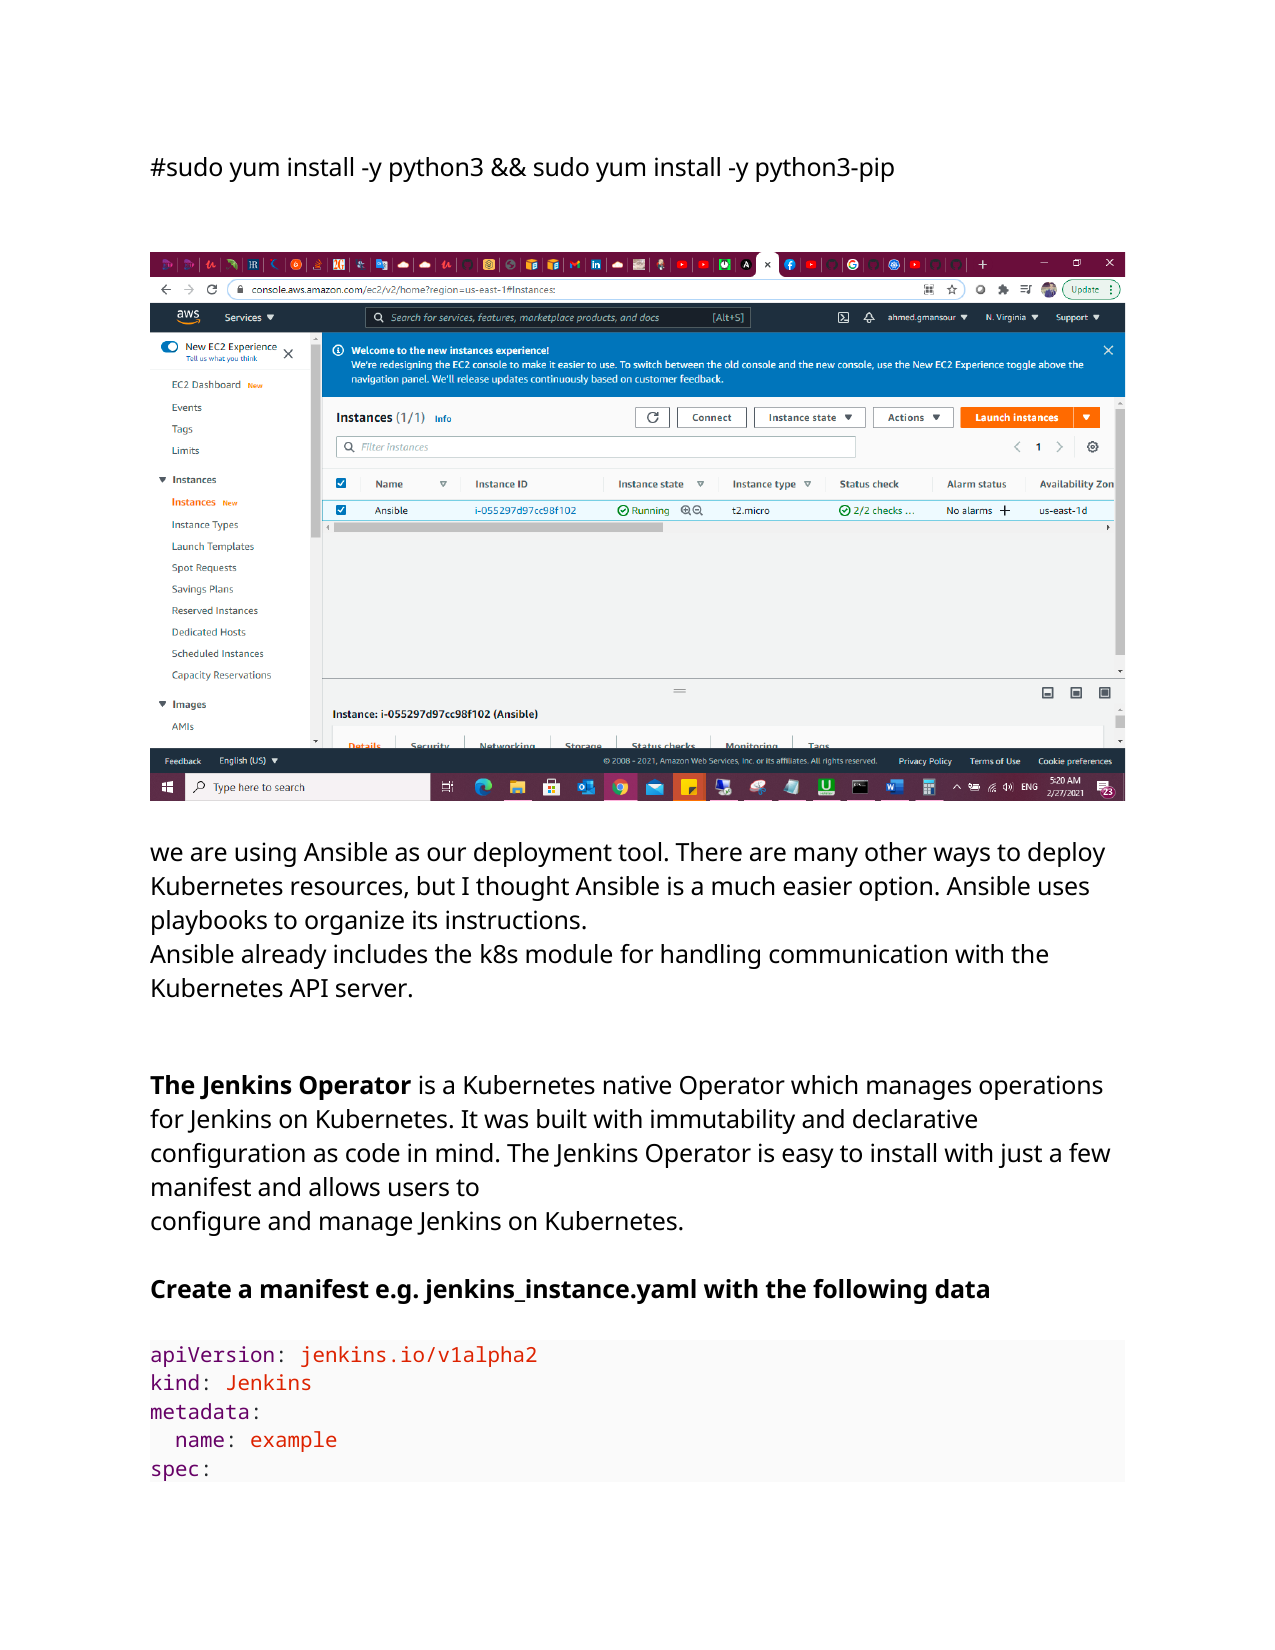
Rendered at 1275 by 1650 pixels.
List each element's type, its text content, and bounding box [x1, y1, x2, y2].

text #sudo yum install -y python3 && sudo yum install -y python3-pip [150, 150, 1125, 184]
text spec: [150, 1454, 1125, 1482]
picture [150, 252, 1125, 801]
text configure and manage Jenkins on Kubernetes. [150, 1204, 1125, 1238]
text Create a manifest e.g. jenkins_instance.yaml with the following data [150, 1272, 1125, 1306]
text kind: Jenkins [150, 1368, 1125, 1397]
text metadata: [150, 1397, 1125, 1425]
text we are using Ansible as our deployment tool. There are many other ways to deploy Kubernetes resources, but I thought Ansible is a much easier option. Ansible uses playbooks to organize its instructions. [150, 835, 1125, 937]
text The Jenkins Operator is a Kubernetes native Operator which manages operations for Jenkins on Kubernetes. It was built with immutability and declarative configuration as code in mind. The Jenkins Operator is easy to install with just a few manifest and allows users to [150, 1067, 1125, 1204]
text name: example [150, 1425, 1125, 1454]
text apiVersion: jenkins.io/v1alpha2 [150, 1340, 1125, 1368]
text Ansible already includes the k8s module for handling communication with the Kubernetes API server. [150, 937, 1125, 1005]
